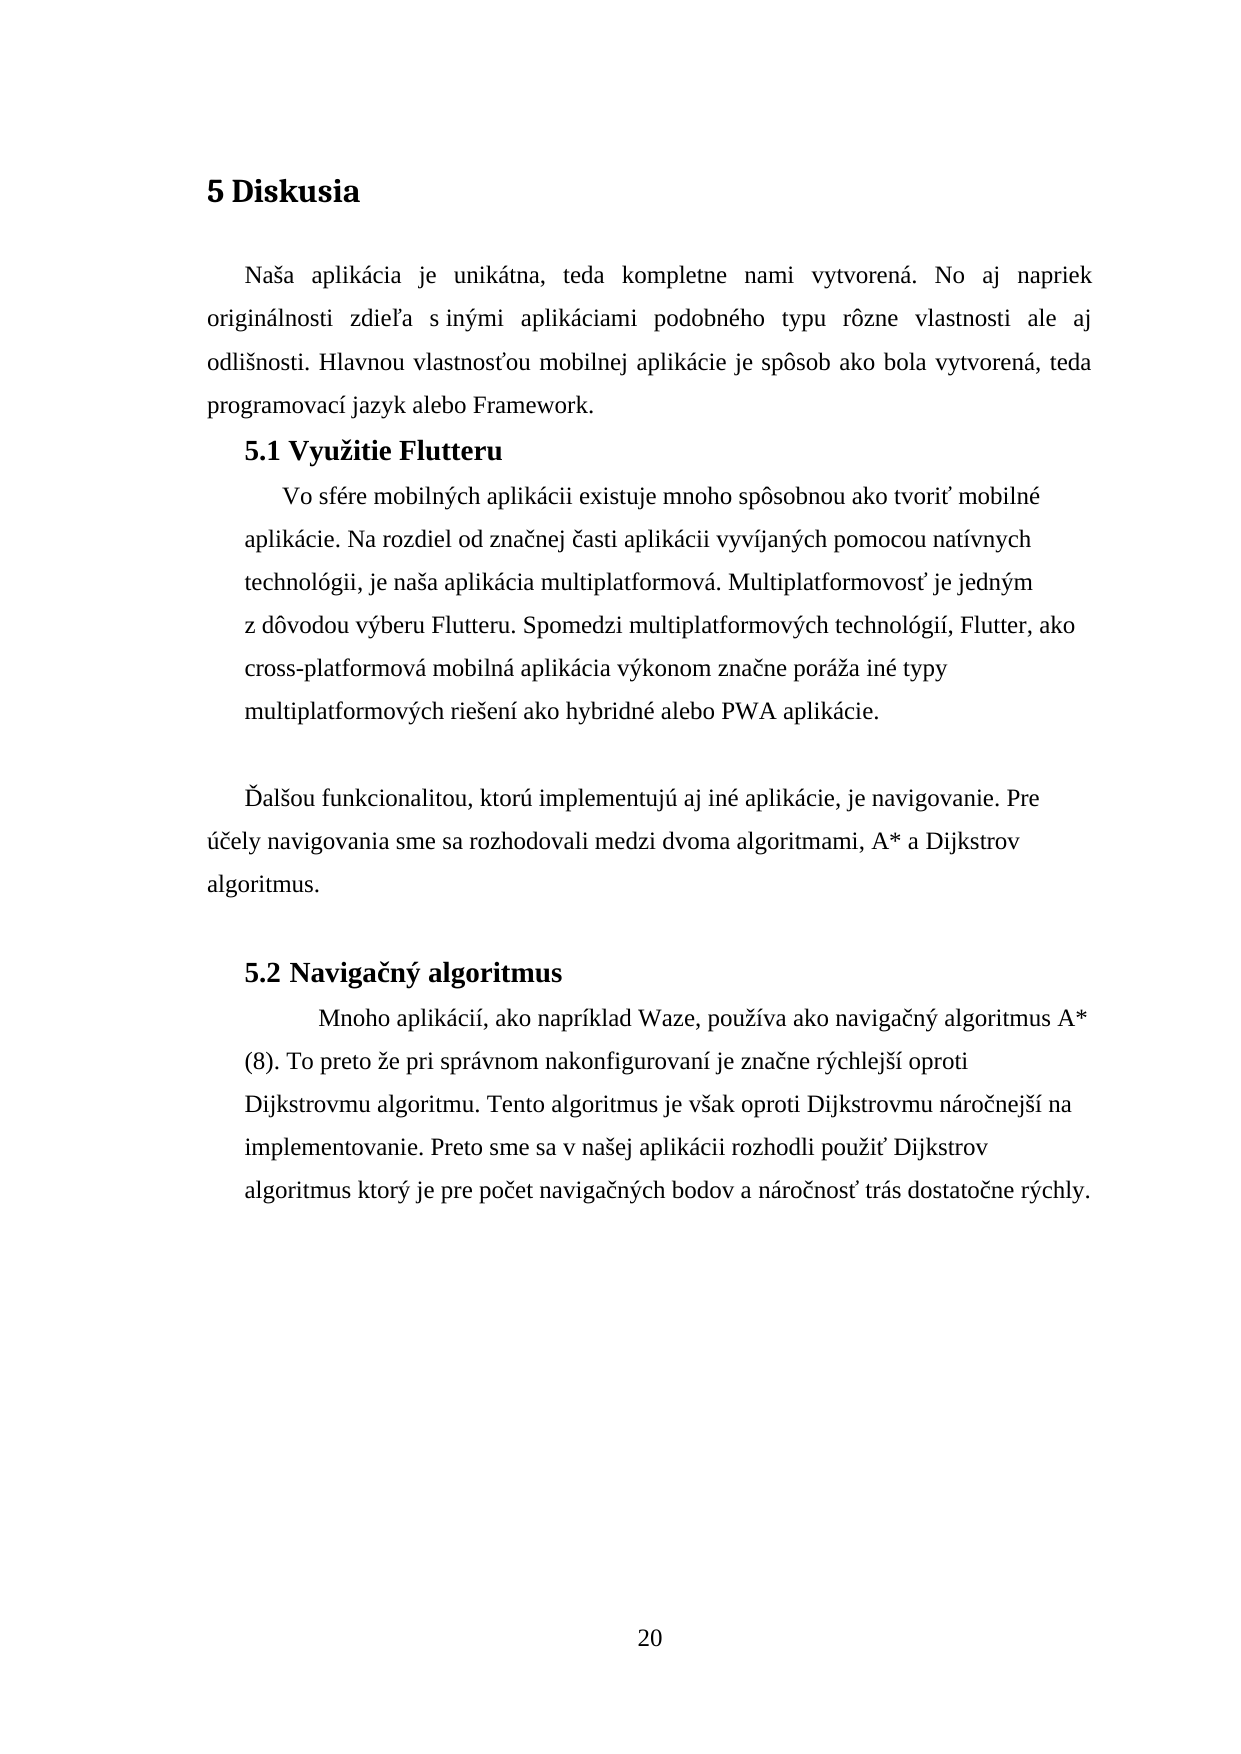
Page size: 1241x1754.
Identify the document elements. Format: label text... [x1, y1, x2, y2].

text Ďalšou funkcionalitou, ktorú implementujú aj iné aplikácie, je navigovanie. Pre účely navigovania sme sa rozhodovali medzi dvoma algoritmami, A* a Dijkstrov algoritmus. [207, 783, 1092, 898]
text Mnoho aplikácií, ako napríklad Waze, používa ako navigačný algoritmus A*. To preto že pri správnom nakonfigurovaní je značne rýchlejší oproti Dijkstrovmu algoritmu. Tento algoritmus je však oproti Dijkstrovmu náročnejší na implementovanie. Preto sme sa v našej aplikácii rozhodli použiť Dijkstrov algoritmus ktorý je pre počet navigačných bodov a náročnosť trás dostatočne rýchly. [244, 1003, 1092, 1204]
text Naša aplikácia je unikátna, teda kompletne nami vytvorená. No aj napriek originálnosti zdieľa s inými aplikáciami podobného typu rôzne vlastnosti ale aj odlišnosti. Hlavnou vlastnosťou mobilnej aplikácie je spôsob ako bola vytvorená, teda programovací jazyk alebo Framework. [207, 260, 1092, 418]
text Využitie Flutteru [244, 433, 1092, 466]
text Navigačný algoritmus [244, 955, 1092, 989]
text Vo sfére mobilných aplikácii existuje mnoho spôsobnou ako tvoriť mobilné aplikácie. Na rozdiel od značnej časti aplikácii vyvíjaných pomocou natívnych technológii, je naša aplikácia multiplatformová. Multiplatformovosť je jedným z dôvodou výberu Flutteru. Spomedzi multiplatformových technológií, Flutter, ako cross-platformová mobilná aplikácia výkonom značne poráža iné typy multiplatformových riešení ako hybridné alebo PWA aplikácie. [244, 481, 1092, 725]
subtitle Diskusia [207, 173, 1092, 211]
